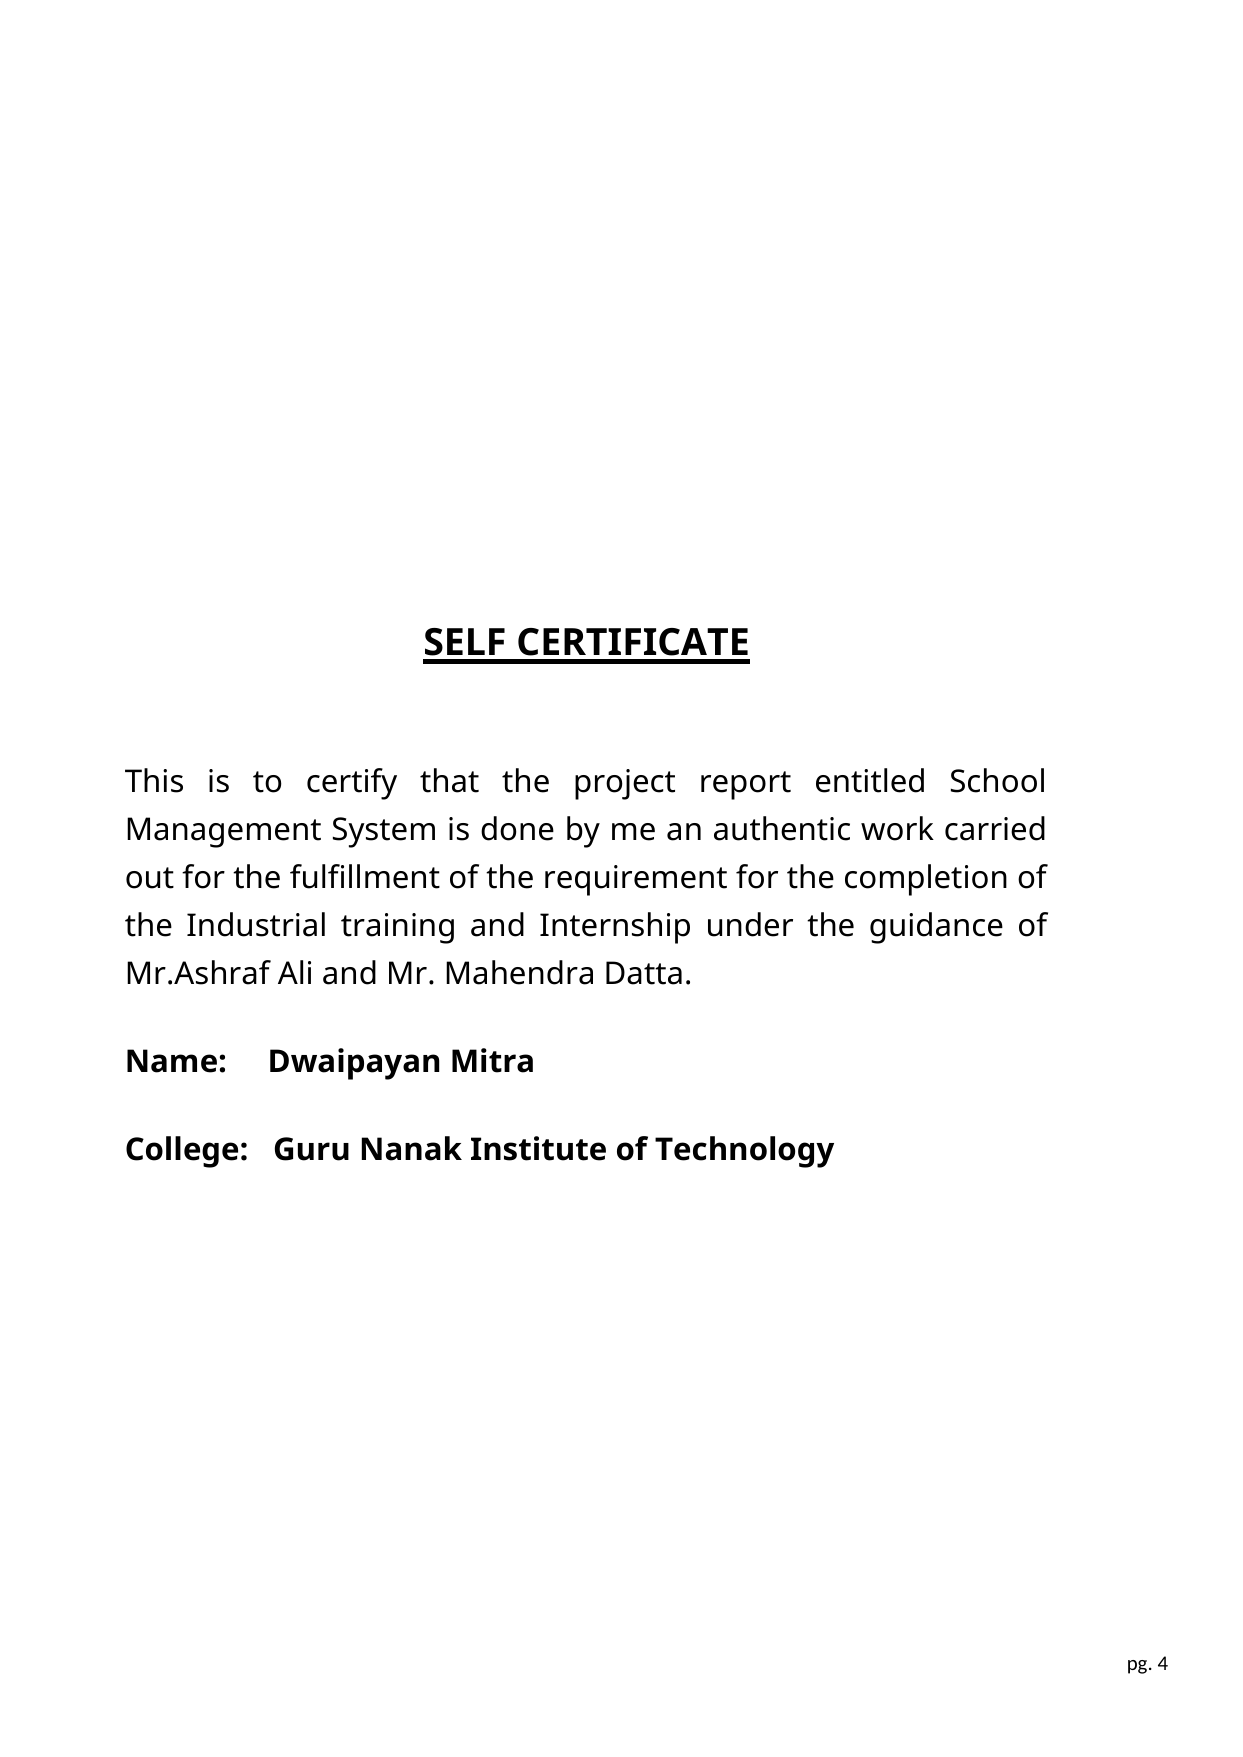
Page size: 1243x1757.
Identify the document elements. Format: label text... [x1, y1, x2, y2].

text SELF CERTIFICATE [126, 616, 1047, 667]
text This is to certify that the project report entitled School Management System is done by me an authentic work carried out for the fulfillment of the requirement for the completion of the Industrial training and Internship under the guidance of Mr.Ashraf Ali and Mr. Mahendra Datta. [124, 758, 1048, 994]
text College: Guru Nanak Institute of Technology [124, 1127, 1048, 1170]
text Name: Dwaipayan Mitra [124, 1039, 1048, 1082]
